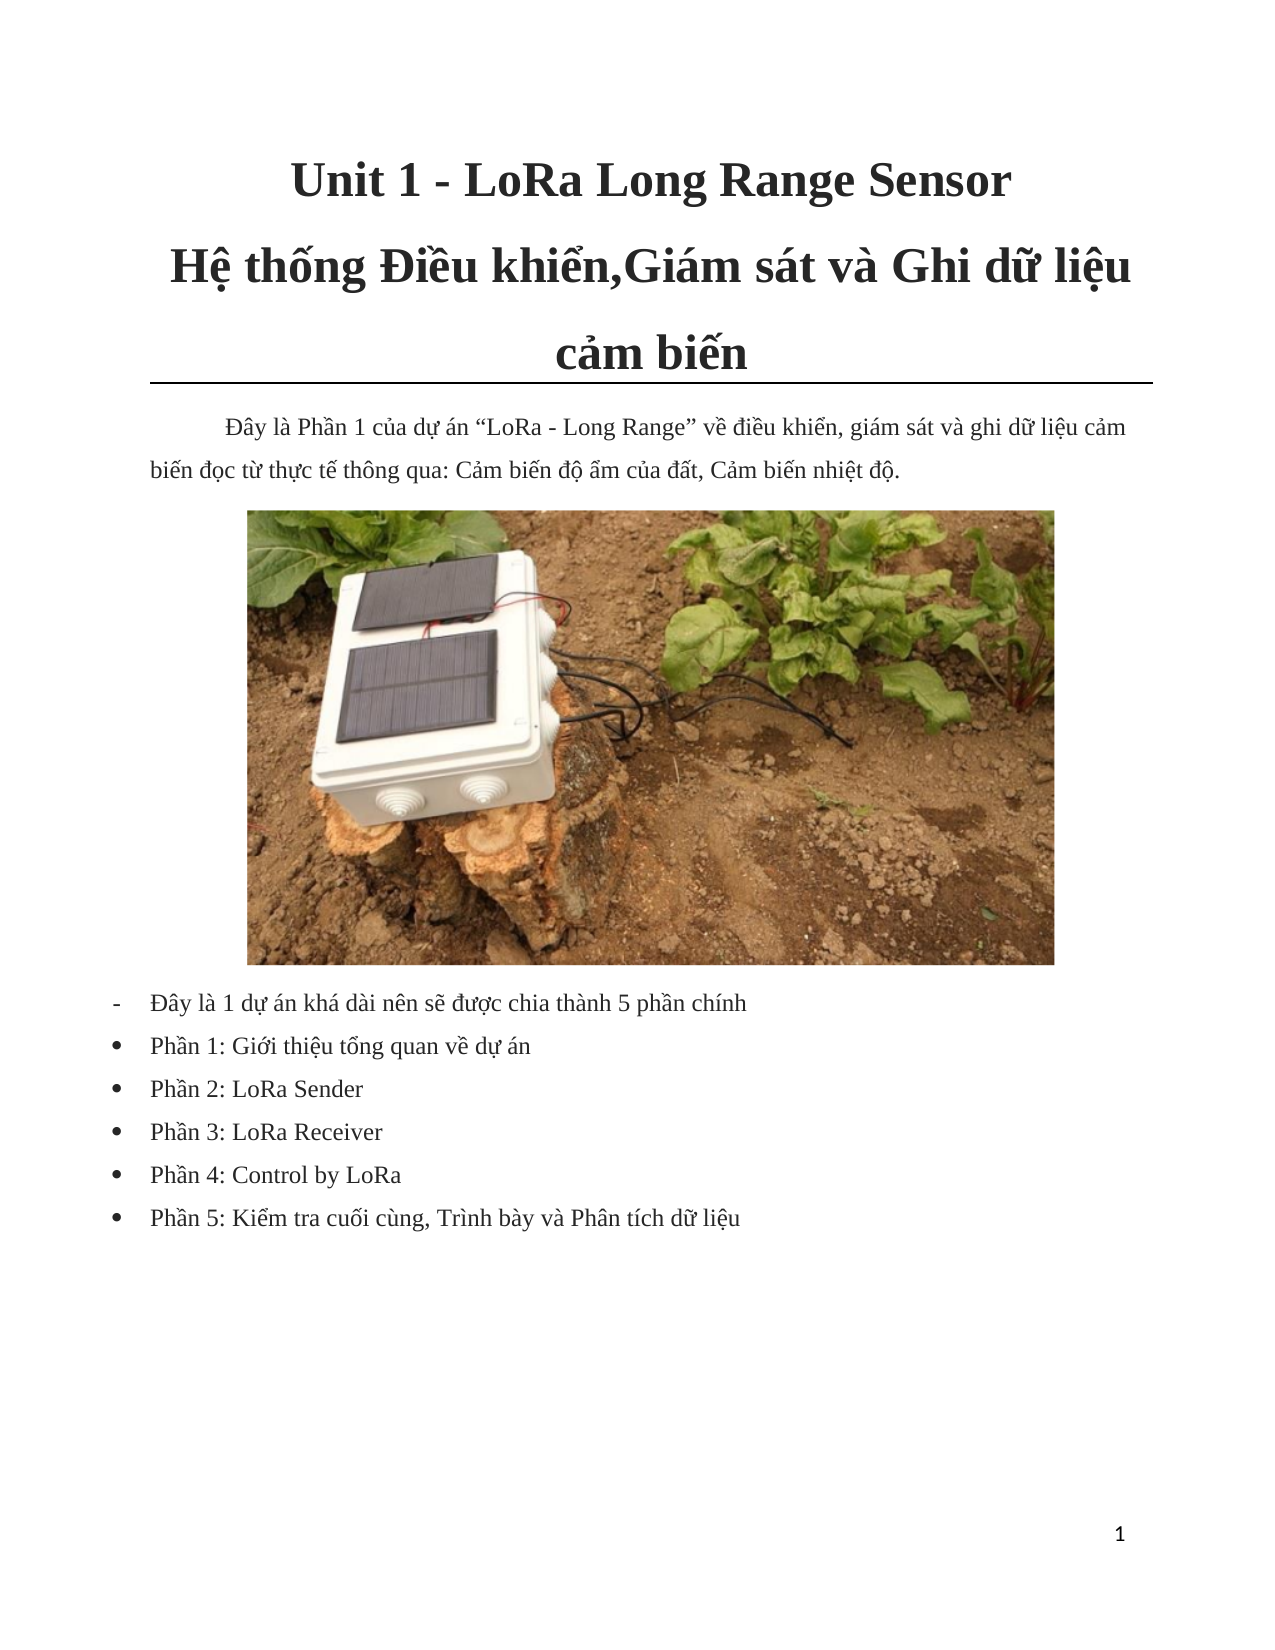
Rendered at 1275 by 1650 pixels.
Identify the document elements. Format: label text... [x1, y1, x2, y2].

list Phần 4: Control by LoRa [112, 1160, 1153, 1189]
text Unit 1 - LoRa Long Range Sensor Hệ thống Điều khiển,Giám sát và Ghi dữ liệu cảm biến [150, 150, 1153, 382]
list Đây là 1 dự án khá dài nên sẽ được chia thành 5 phần chính [112, 988, 1153, 1016]
list Phần 3: LoRa Receiver [112, 1117, 1153, 1146]
picture [236, 498, 1067, 974]
list Phần 1: Giới thiệu tổng quan về dự án [112, 1031, 1153, 1059]
list Phần 2: LoRa Sender [112, 1074, 1153, 1103]
list Phần 5: Kiểm tra cuối cùng, Trình bày và Phân tích dữ liệu [112, 1203, 1153, 1232]
text Đây là Phần 1 của dự án “LoRa - Long Range” về điều khiển, giám sát và ghi dữ liệu cảm biến đọc từ thực tế thông qua: Cảm biến độ ẩm của đất, Cảm biến nhiệt độ. [150, 412, 1153, 484]
